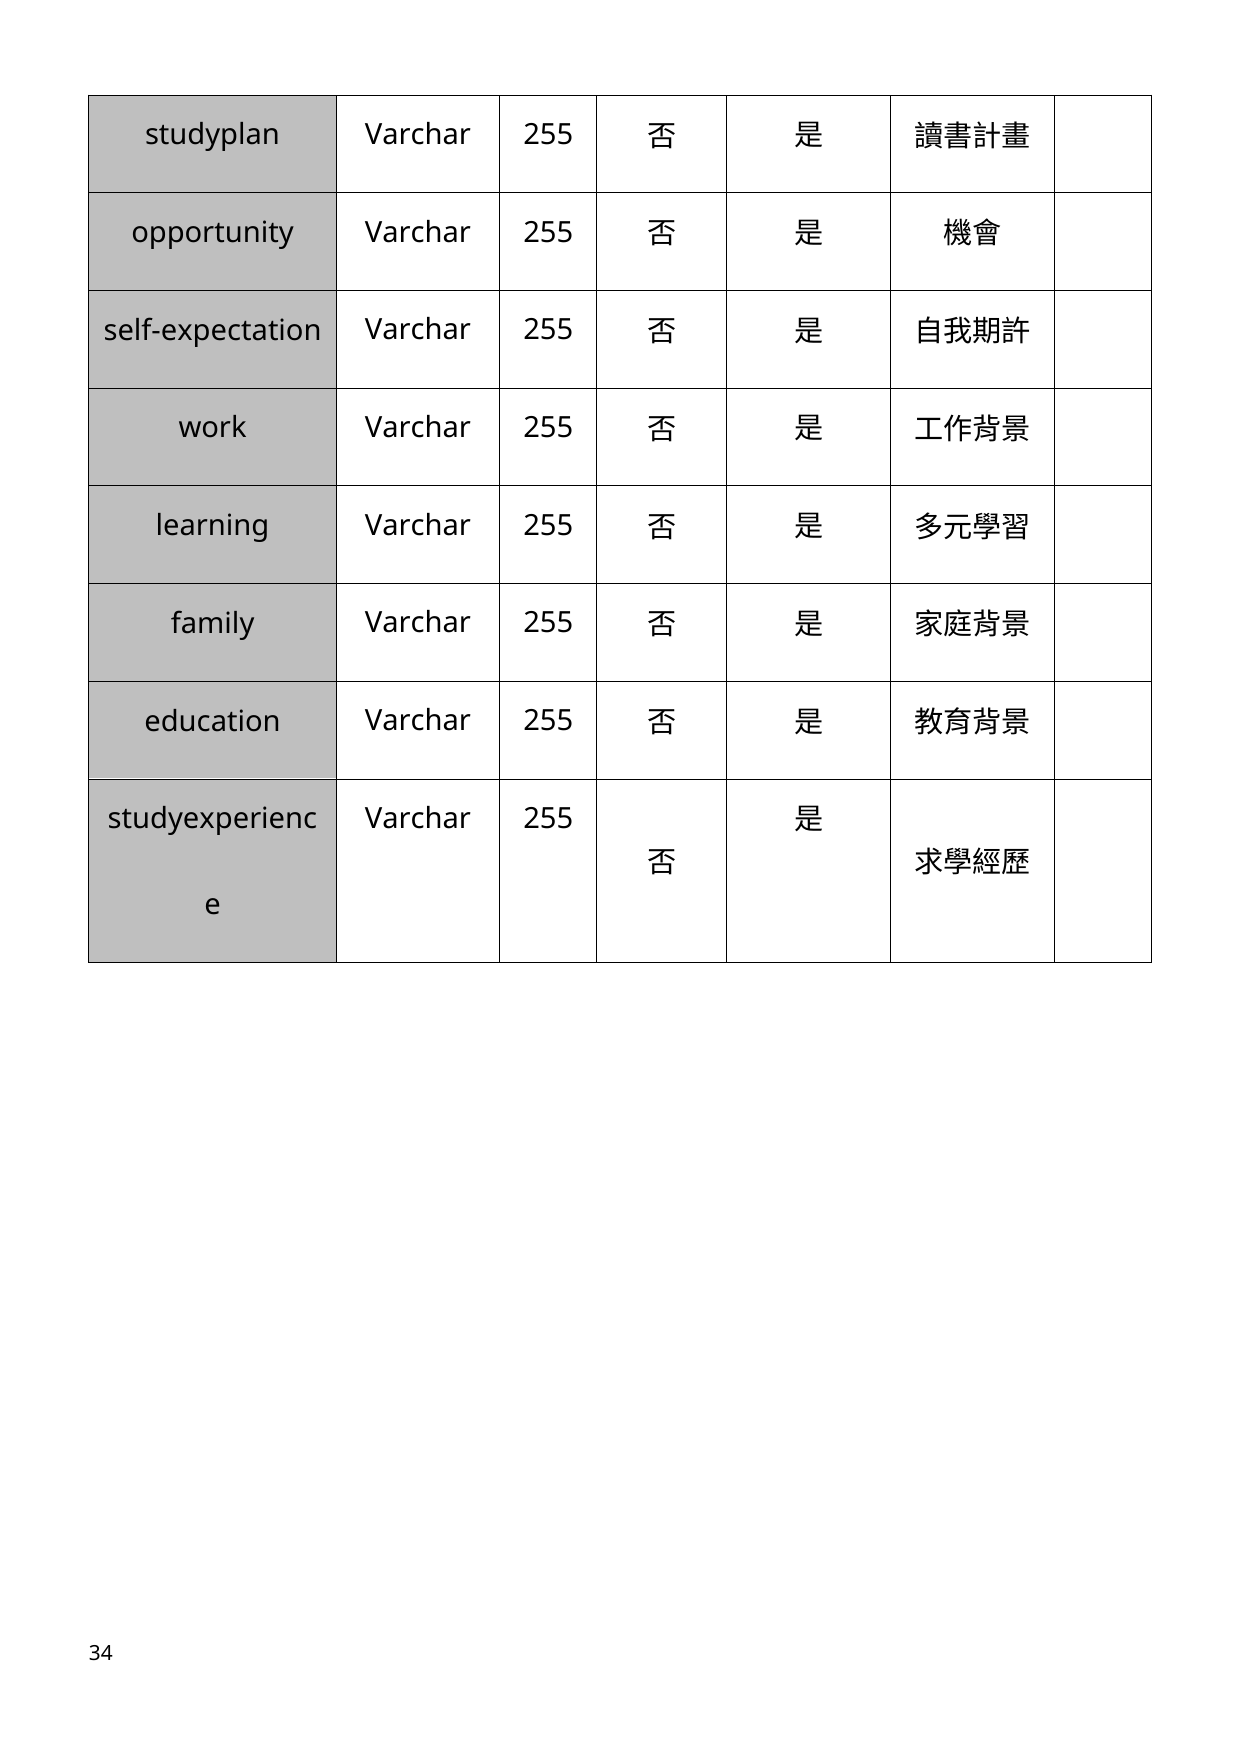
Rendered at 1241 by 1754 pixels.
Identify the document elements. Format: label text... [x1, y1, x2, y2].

table_cell [1055, 291, 1151, 388]
table_cell learning [89, 486, 336, 583]
table_cell [1055, 193, 1151, 290]
table_cell Varchar [337, 682, 499, 778]
table_cell 是 [727, 682, 890, 778]
table_cell 求學經歷 [891, 780, 1054, 962]
table_cell 255 [500, 780, 596, 962]
table_cell 否 [597, 780, 726, 962]
table_cell [1055, 96, 1151, 192]
table_cell 是 [727, 389, 890, 485]
table_cell Varchar [337, 193, 499, 290]
table_cell 家庭背景 [891, 584, 1054, 681]
table_cell 是 [727, 193, 890, 290]
table_cell education [89, 682, 336, 778]
table_cell 否 [597, 584, 726, 681]
table_cell family [89, 584, 336, 681]
table_cell Varchar [337, 584, 499, 681]
table_cell 255 [500, 193, 596, 290]
table_cell opportunity [89, 193, 336, 290]
table_cell 是 [727, 96, 890, 192]
table_cell 否 [597, 486, 726, 583]
table_cell Varchar [337, 780, 499, 962]
table_cell 255 [500, 584, 596, 681]
table_cell self-expectation [89, 291, 336, 388]
table_cell Varchar [337, 389, 499, 485]
table_cell 否 [597, 193, 726, 290]
table_cell [1055, 682, 1151, 778]
table_cell 工作背景 [891, 389, 1054, 485]
table_cell 自我期許 [891, 291, 1054, 388]
table_cell 教育背景 [891, 682, 1054, 778]
table_cell 是 [727, 780, 890, 962]
table_cell studyplan [89, 96, 336, 192]
table_cell 是 [727, 291, 890, 388]
table_cell [1055, 389, 1151, 485]
table_cell 255 [500, 389, 596, 485]
table_cell Varchar [337, 291, 499, 388]
table_cell 是 [727, 584, 890, 681]
table_cell work [89, 389, 336, 485]
table_cell [1055, 780, 1151, 962]
table_cell 讀書計畫 [891, 96, 1054, 192]
table_cell 多元學習 [891, 486, 1054, 583]
table_cell 否 [597, 682, 726, 778]
table_cell [1055, 486, 1151, 583]
table_cell 否 [597, 291, 726, 388]
table_cell [1055, 584, 1151, 681]
table_cell 機會 [891, 193, 1054, 290]
table_cell Varchar [337, 96, 499, 192]
table_cell 255 [500, 291, 596, 388]
table_cell 否 [597, 96, 726, 192]
table_cell 255 [500, 96, 596, 192]
table_cell 是 [727, 486, 890, 583]
table_cell studyexperience [89, 780, 336, 962]
table_cell 255 [500, 682, 596, 778]
table_cell Varchar [337, 486, 499, 583]
table_cell 否 [597, 389, 726, 485]
table_cell 255 [500, 486, 596, 583]
